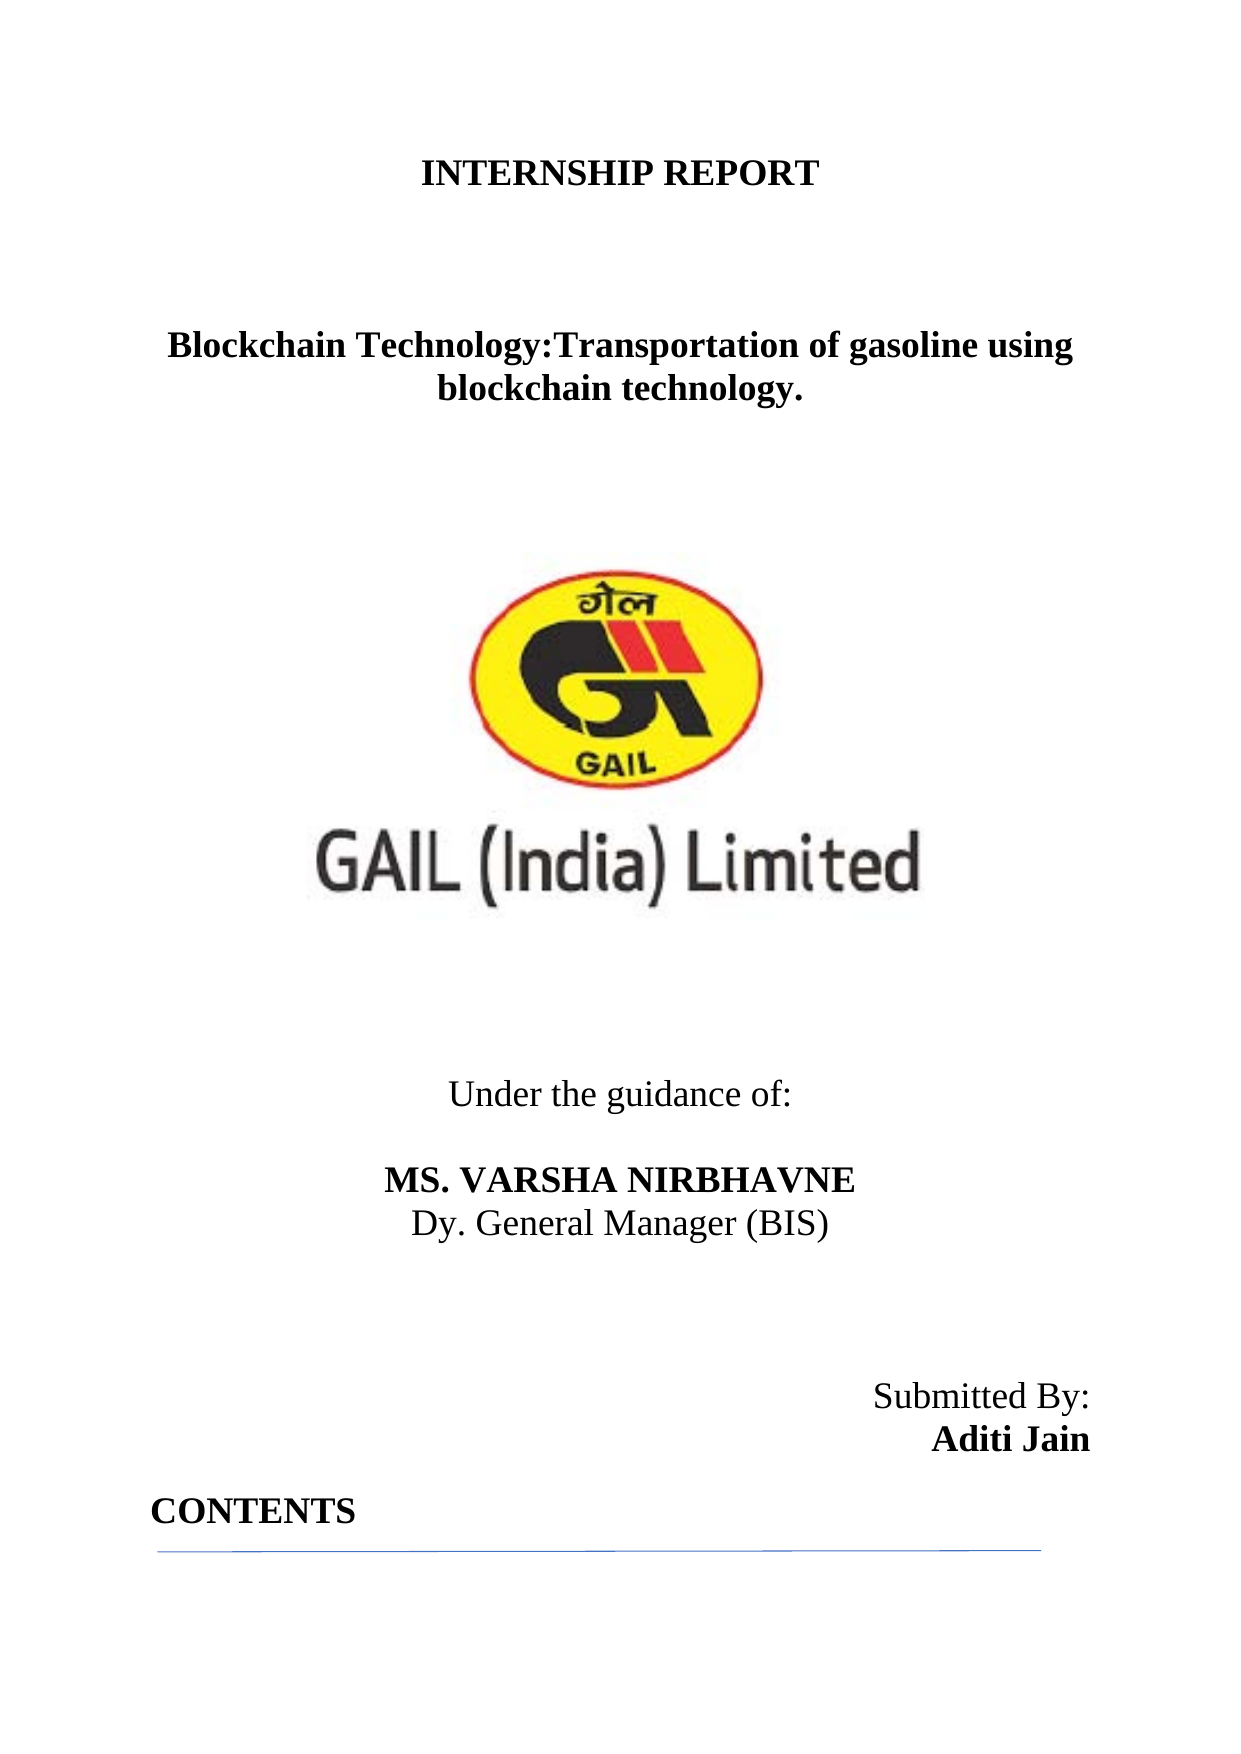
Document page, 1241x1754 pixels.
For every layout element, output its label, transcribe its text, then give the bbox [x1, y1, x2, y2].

text CONTENTS [150, 1488, 1090, 1531]
text MS. VARSHA NIRBHAVNE [150, 1157, 1090, 1201]
text Dy. General Manager (BIS) [150, 1201, 1090, 1244]
picture [306, 552, 934, 928]
text Under the guidance of: [150, 1071, 1090, 1114]
text Submitted By: [150, 1373, 1090, 1416]
text INTERNSHIP REPORT [150, 150, 1090, 193]
text Aditi Jain [150, 1416, 1090, 1459]
text Blockchain Technology:Transportation of gasoline using blockchain technology. [150, 322, 1090, 409]
